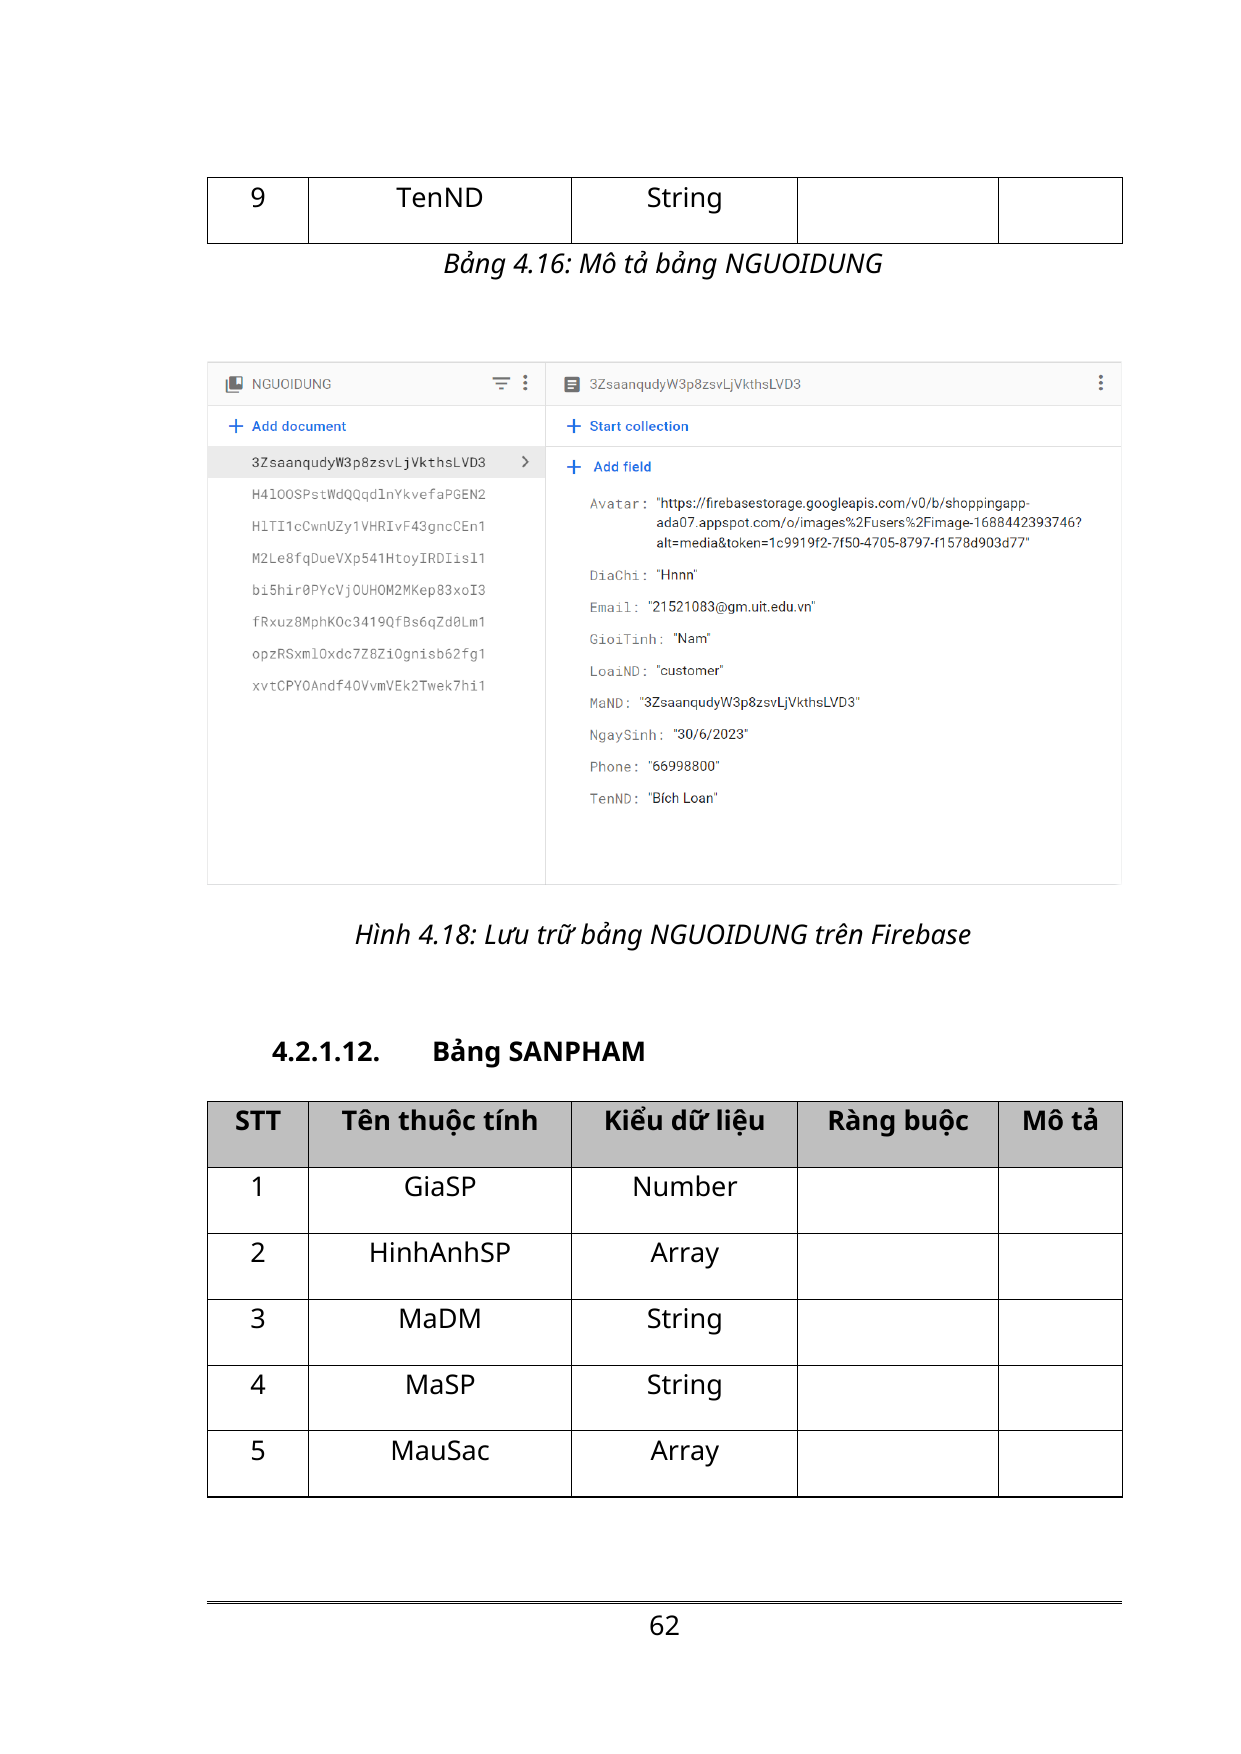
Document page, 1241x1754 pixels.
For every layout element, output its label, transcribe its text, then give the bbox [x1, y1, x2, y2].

table_cell HinhAnhSP [309, 1234, 571, 1298]
table_cell [798, 1234, 998, 1298]
table_cell [208, 1431, 308, 1496]
table_cell GiaSP [309, 1168, 571, 1233]
table_header Kiểu dữ liệu [572, 1102, 797, 1167]
table_cell [798, 1300, 998, 1364]
table_cell [798, 1366, 998, 1430]
table_cell [999, 1366, 1122, 1430]
table_cell MaDM [309, 1300, 571, 1364]
table_header STT [208, 1102, 308, 1167]
table_cell [999, 1234, 1122, 1298]
table_cell Array [572, 1234, 797, 1298]
table_cell [999, 1431, 1122, 1496]
table_cell [798, 178, 998, 243]
table_cell [208, 1168, 308, 1233]
table_cell String [572, 1300, 797, 1364]
table_cell [999, 1168, 1122, 1233]
table_header Ràng buộc [798, 1102, 998, 1167]
subtitle Bảng SANPHAM [272, 1033, 1122, 1070]
table_header Mô tả [999, 1102, 1122, 1167]
table_cell String [572, 1366, 797, 1430]
table_cell [208, 178, 308, 243]
table_cell [798, 1168, 998, 1233]
table_cell [999, 178, 1122, 243]
picture [207, 361, 1122, 885]
table_cell [208, 1234, 308, 1298]
table_cell [208, 1300, 308, 1364]
table_cell [208, 1366, 308, 1430]
table_cell [999, 1300, 1122, 1364]
table_cell MauSac [309, 1431, 571, 1496]
table_cell Number [572, 1168, 797, 1233]
table_cell [798, 1431, 998, 1496]
table_cell MaSP [309, 1366, 571, 1430]
table_header Tên thuộc tính [309, 1102, 571, 1167]
table_cell TenND [309, 178, 571, 243]
table_cell String [572, 178, 797, 243]
table_cell Array [572, 1431, 797, 1496]
